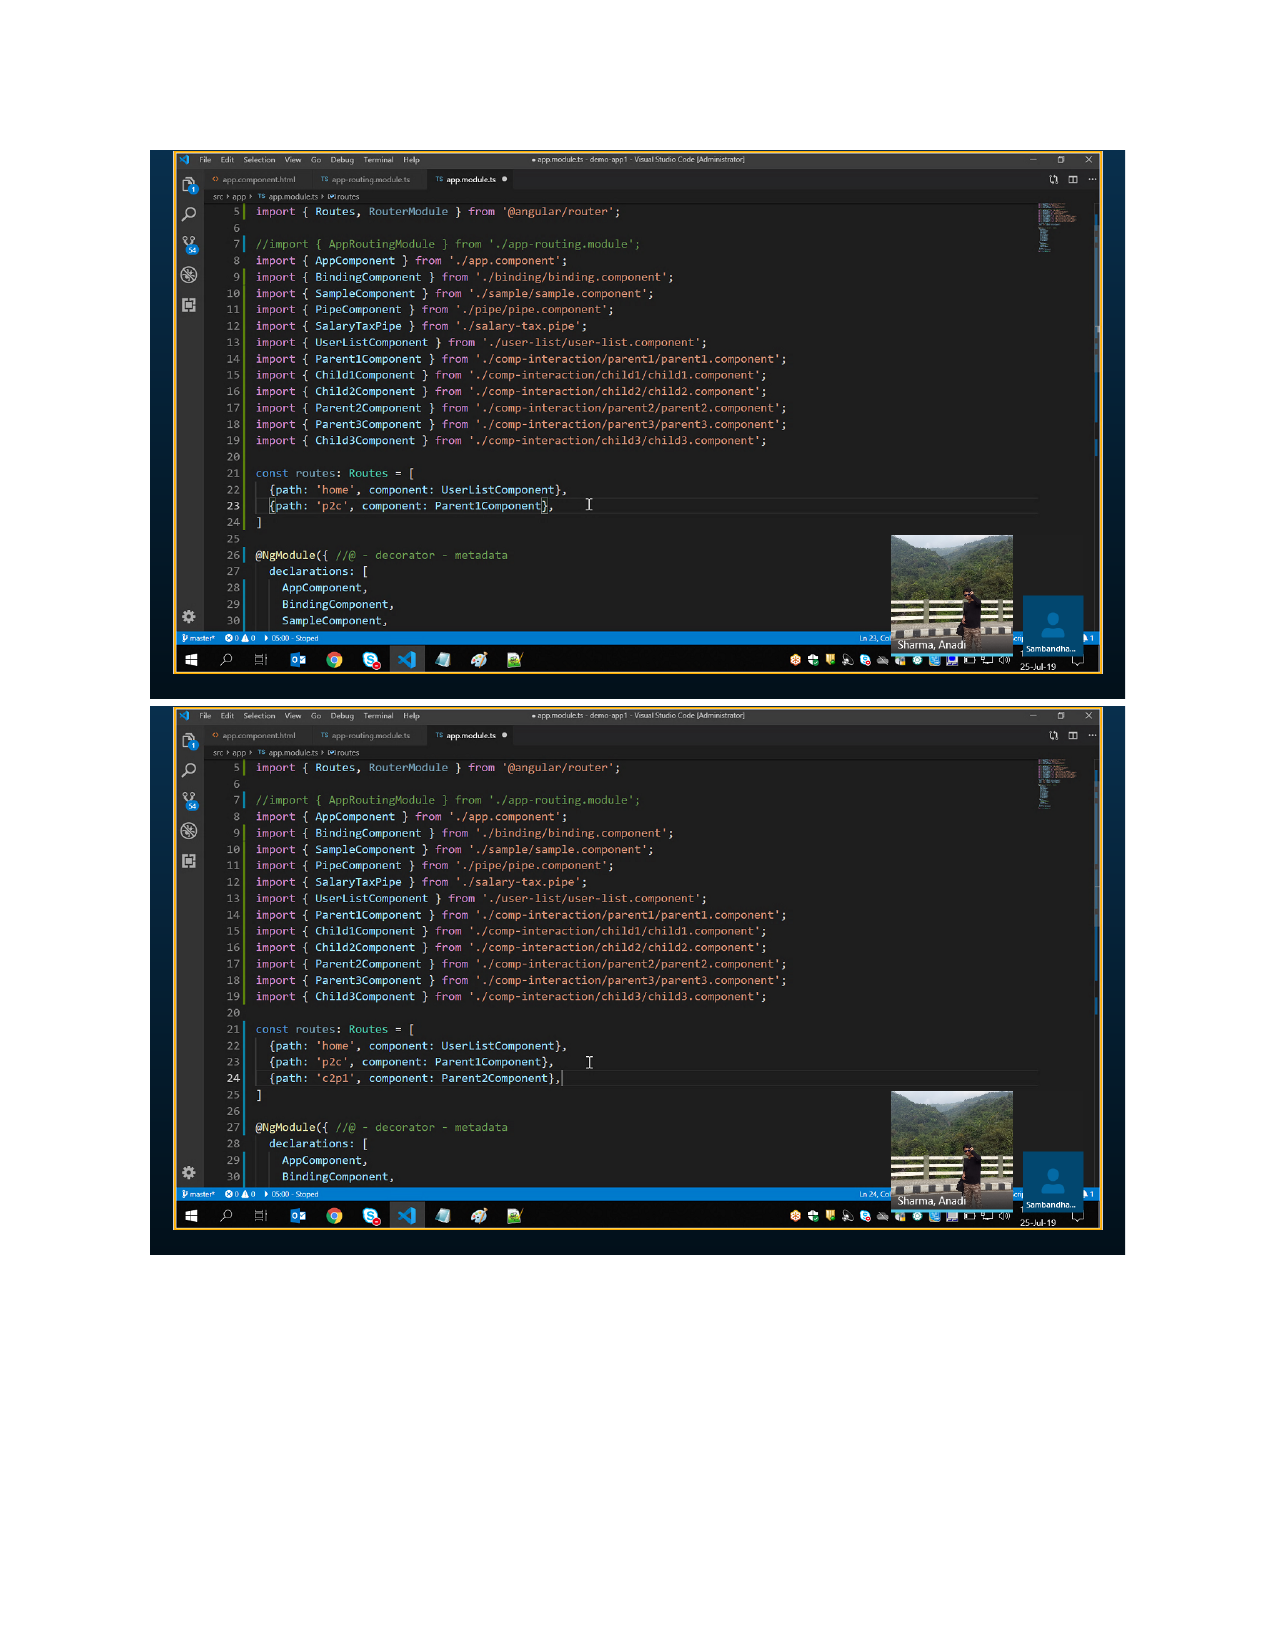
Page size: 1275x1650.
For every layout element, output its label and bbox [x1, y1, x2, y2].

picture [150, 150, 1125, 699]
picture [150, 706, 1125, 1255]
